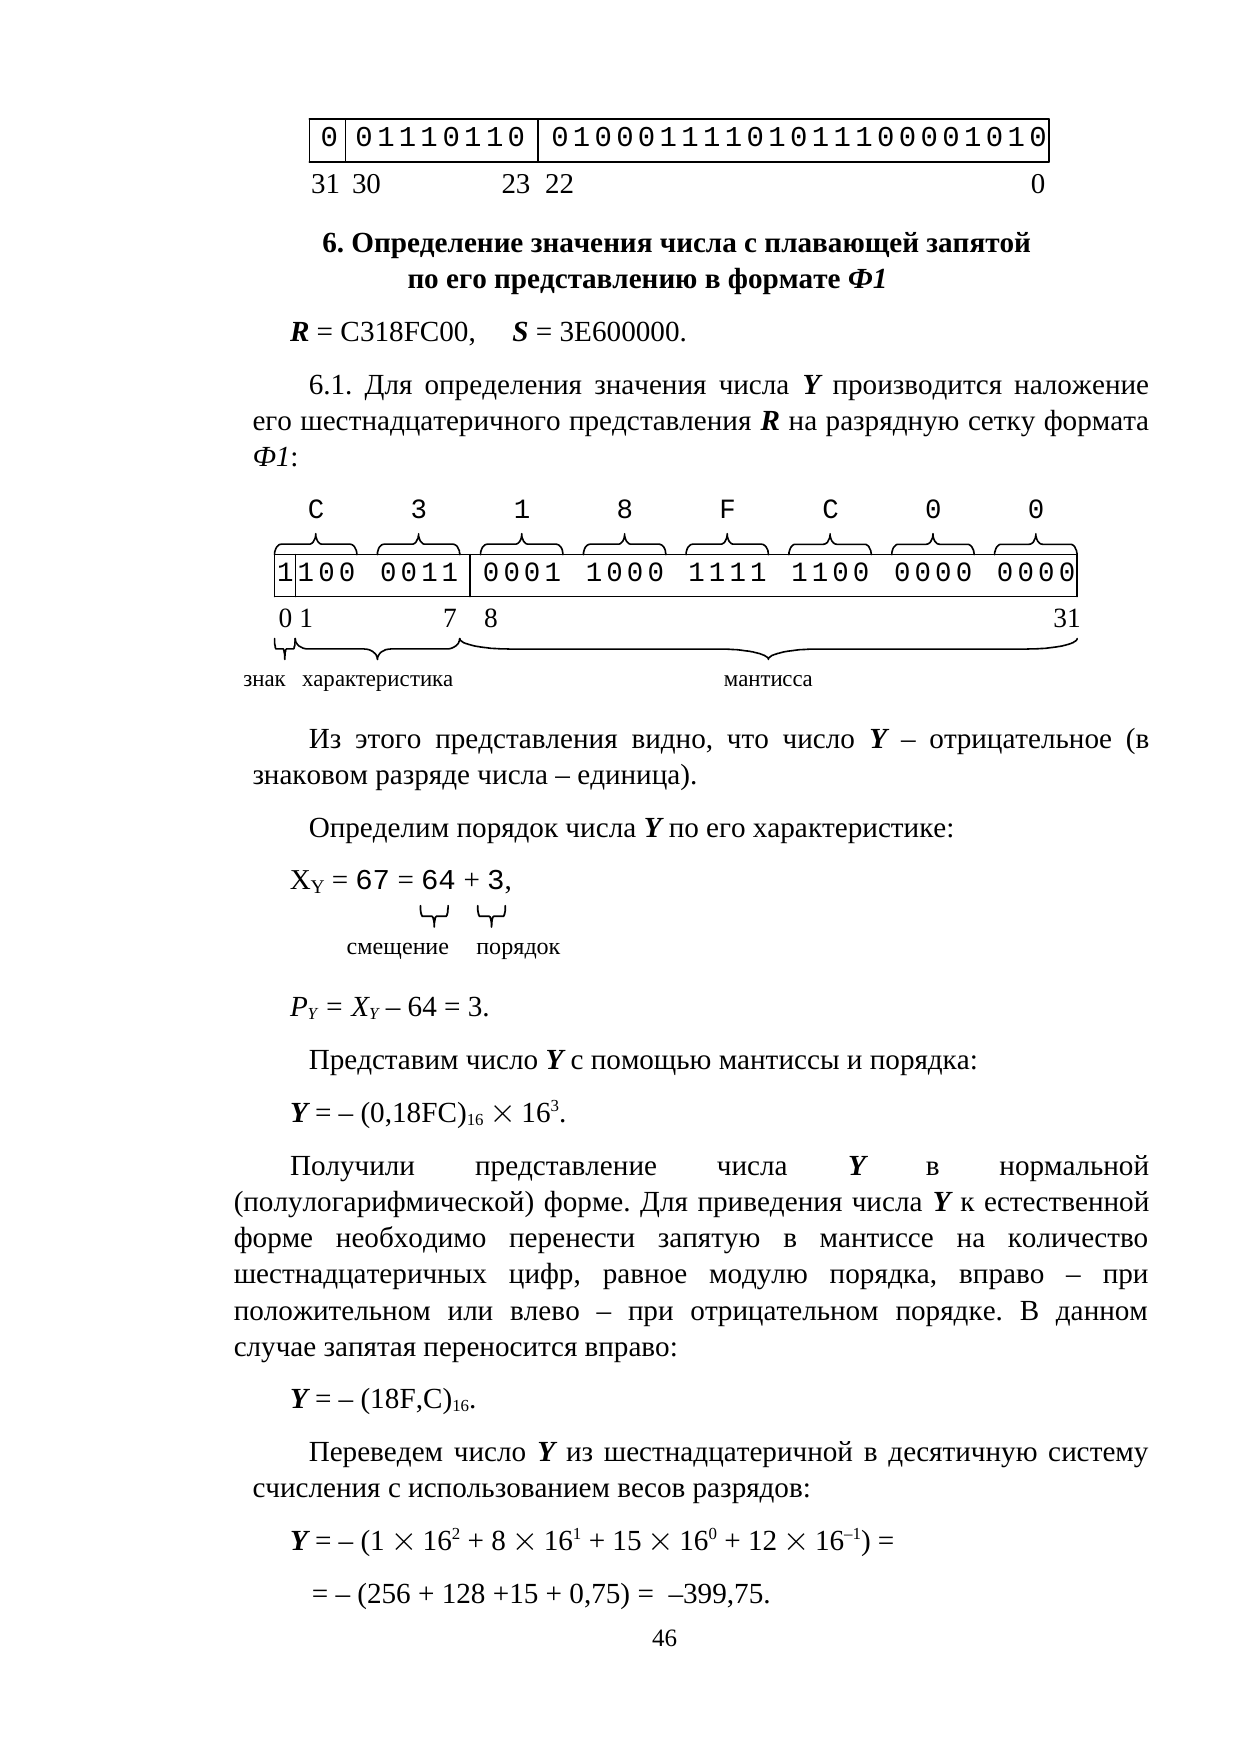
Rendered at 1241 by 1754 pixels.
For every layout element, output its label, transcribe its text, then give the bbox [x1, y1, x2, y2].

text Переведем число Y из шестнадцатеричной в десятичную систему счисления с использованием весов разрядов: [252, 1434, 1149, 1504]
text Получили представление числа Y в нормальной (полулогарифмической) форме. Для приведения числа Y к естественной форме необходимо перенести запятую в мантиссе на количество шестнадцатеричных цифр, равное модулю порядка, вправо – при положительном или влево – при отрицательном порядке. В данном случае запятая переносится вправо: [233, 1148, 1149, 1362]
text 6. Определение значения числа с плавающей запятой по его представлению в формате Ф1 [252, 225, 1045, 295]
text = – (256 + 128 +15 + 0,75) = –399,75. [233, 1576, 1045, 1610]
text Y = – (,C)16. [233, 1382, 1149, 1415]
text Определим порядок числа Y по его характеристике: [252, 810, 1045, 843]
text Из этого представления видно, что число Y – отрицательное (в знаковом разряде числа – единица). [252, 721, 1149, 790]
text 6.1. Для определения значения числа Y производится наложение его шестнадцатеричного представления R на разрядную сетку формата Ф1: [252, 367, 1149, 473]
text Y = – (0,18FC)16 163. [233, 1095, 1045, 1129]
text PY = XY – 64 = 3. [233, 989, 1045, 1023]
text Представим число Y с помощью мантиссы и порядка: [252, 1042, 1045, 1076]
text R = C318FC00, S = 3E600000. [233, 314, 1045, 347]
text Y = – (1 162 + 8 161 + 15 160 + 12 16–1) = [233, 1523, 1045, 1557]
